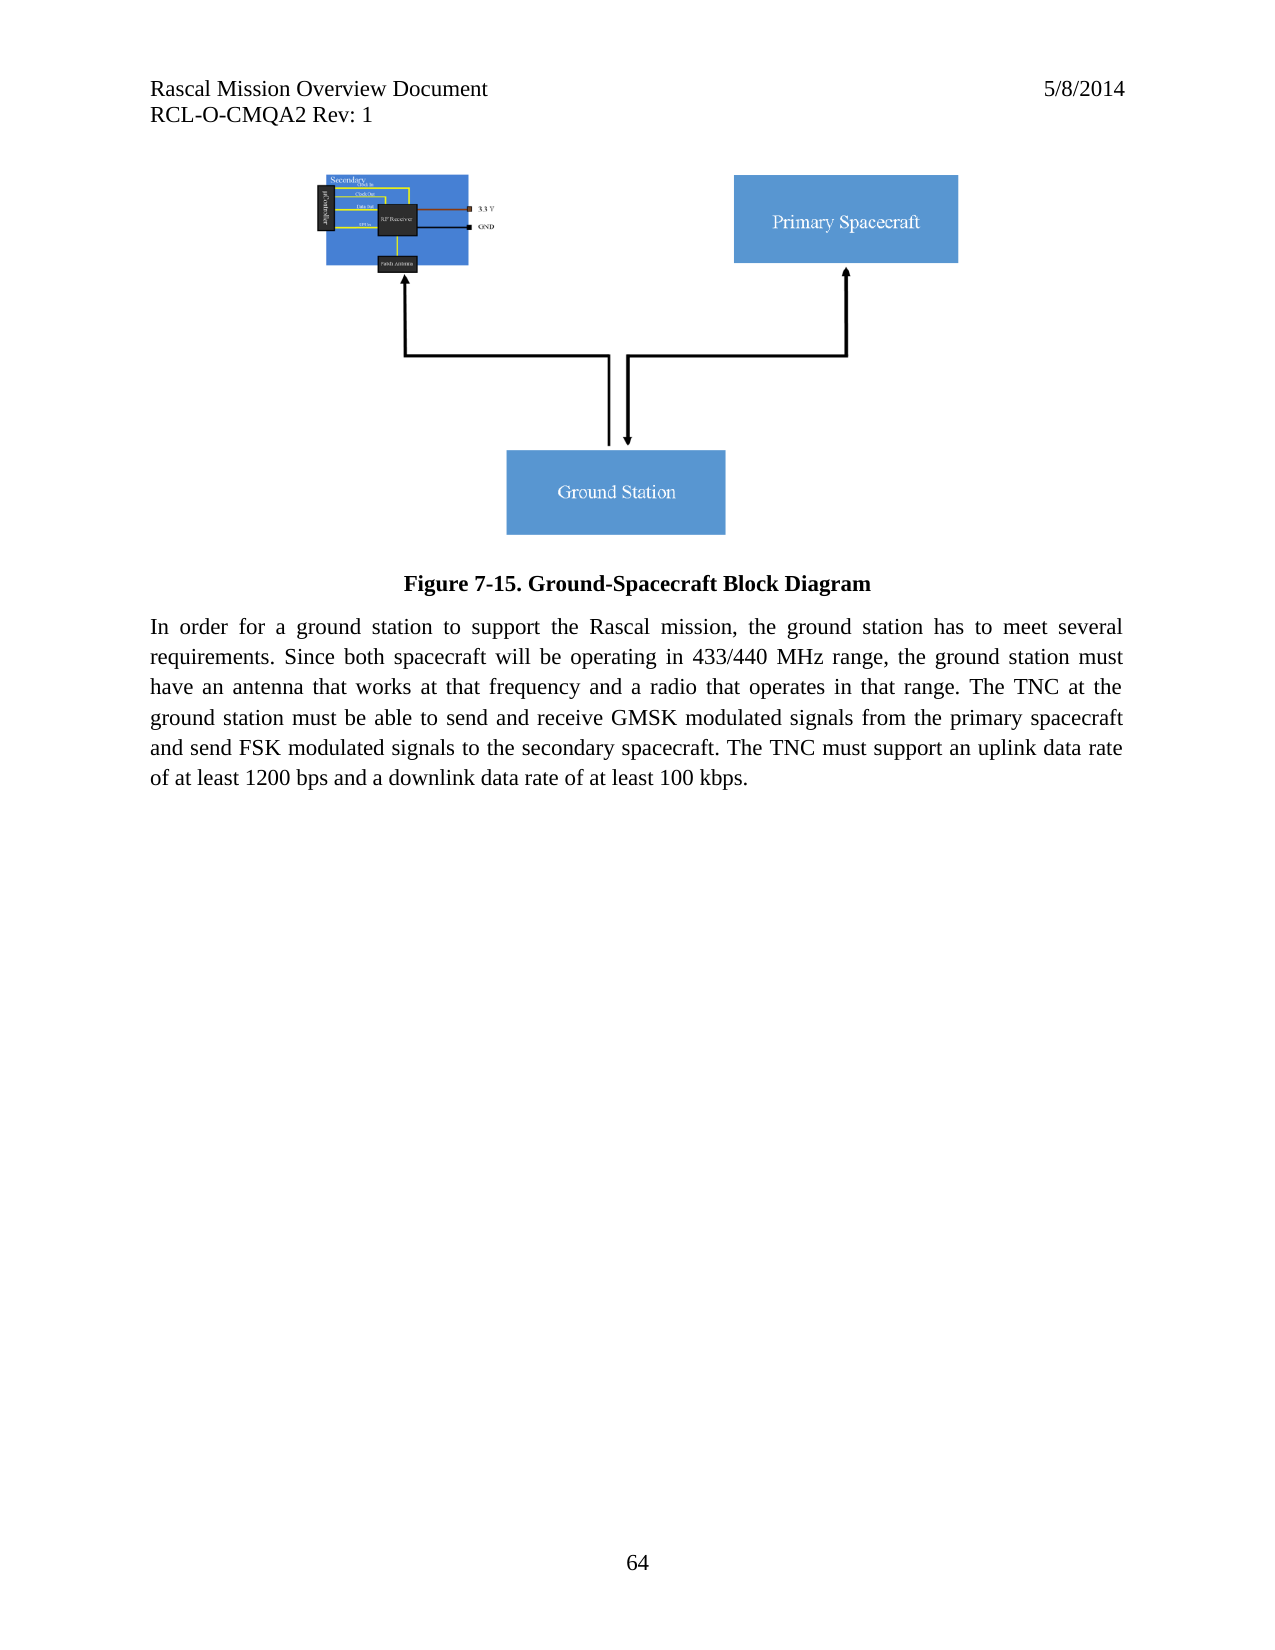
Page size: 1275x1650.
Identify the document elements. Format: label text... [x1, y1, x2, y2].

picture [294, 154, 981, 554]
text Figure 7-15. Ground-Spacecraft Block Diagram [150, 570, 1125, 597]
text In order for a ground station to support the Rascal mission, the ground station has to meet several requirements. Since both spacecraft will be operating in 433/440 MHz range, the ground station must have an antenna that works at that frequency and a radio that operates in that range. The TNC at the ground station must be able to send and receive GMSK modulated signals from the primary spacecraft and send FSK modulated signals to the secondary spacecraft. The TNC must support an uplink data rate of at least 1200 bps and a downlink data rate of at least 100 kbps. [150, 613, 1125, 790]
